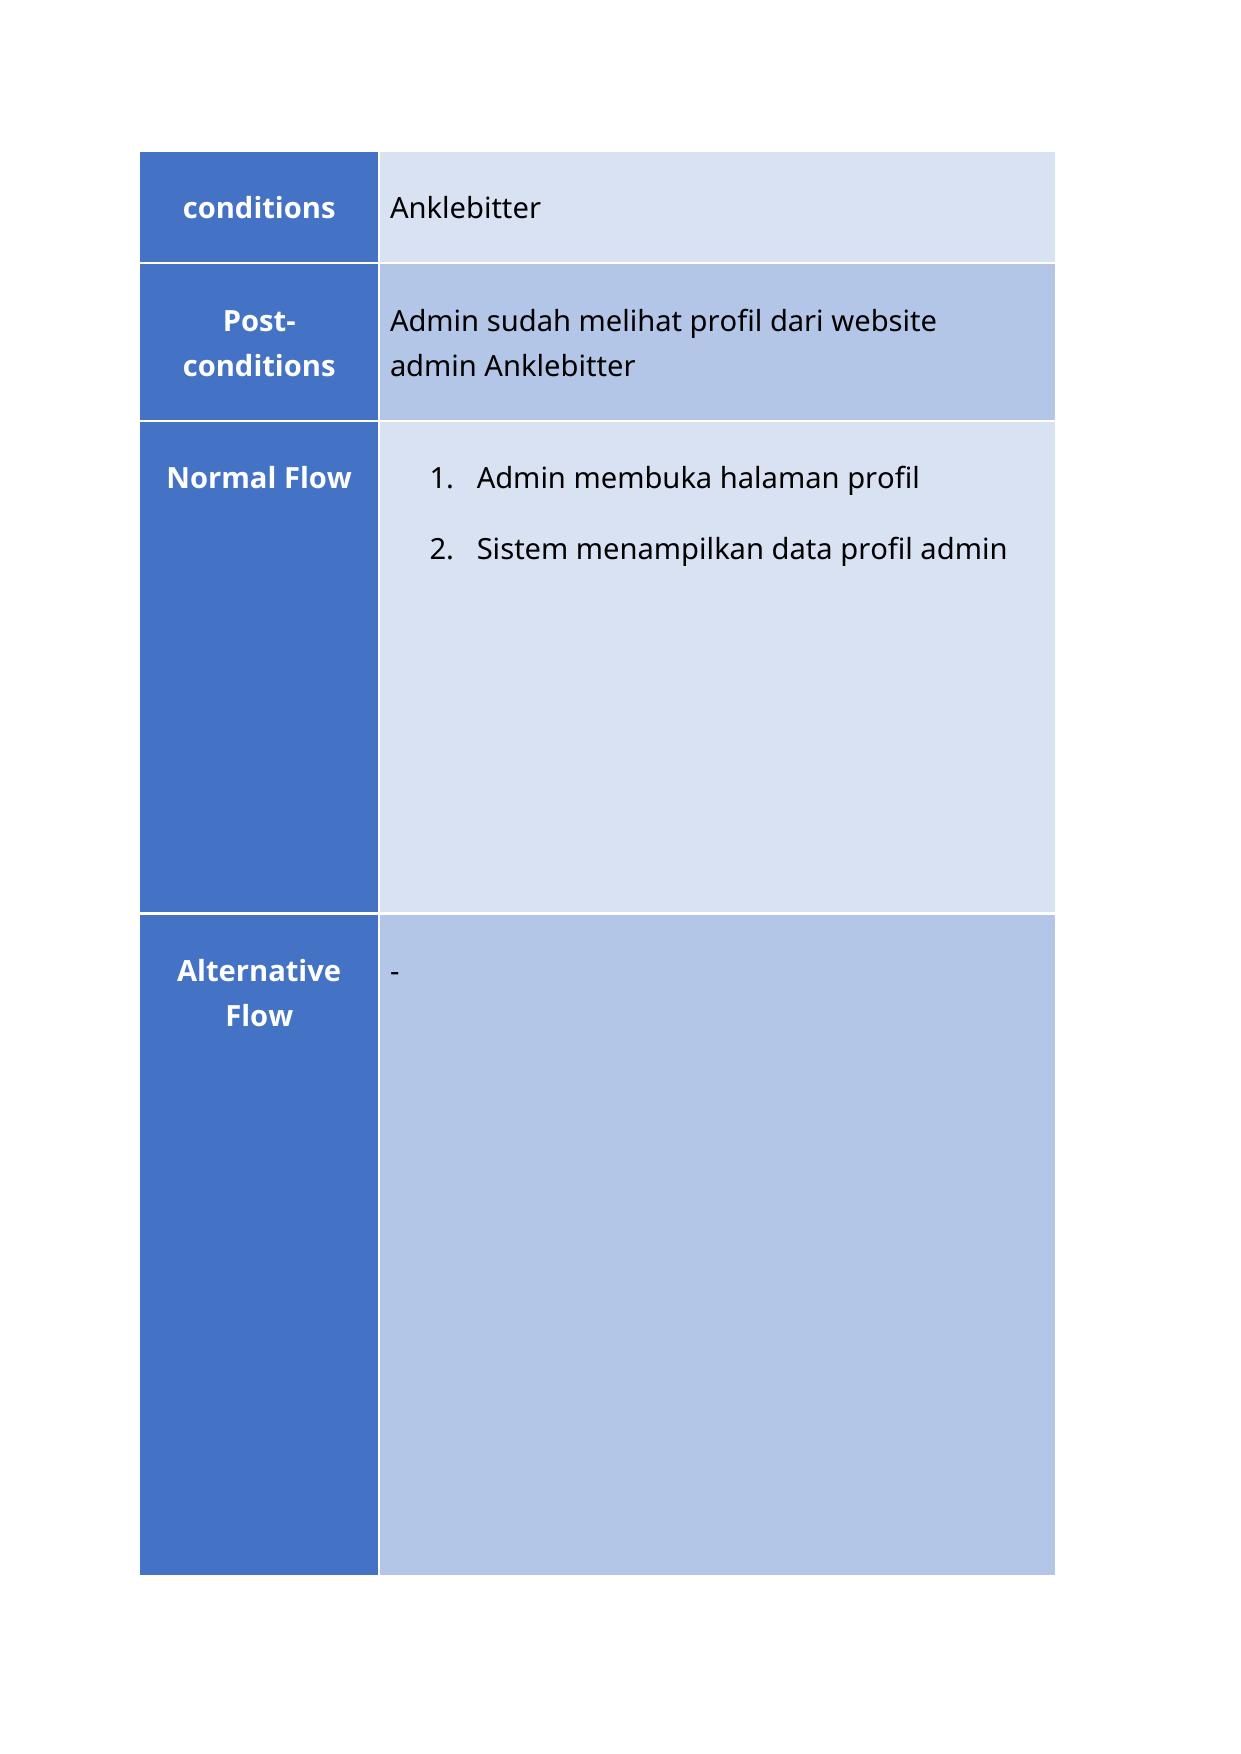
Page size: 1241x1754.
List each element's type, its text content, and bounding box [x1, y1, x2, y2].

table_cell Pre-conditions [140, 152, 378, 262]
table_cell - [380, 915, 1055, 1575]
table_cell Post-conditions [140, 264, 378, 420]
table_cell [380, 152, 1055, 262]
table_cell 1. Admin membuka halaman profil 2. Sistem menampilkan data profil admin [380, 422, 1055, 912]
table_cell Alternative Flow [140, 915, 378, 1575]
table_cell Admin sudah melihat profil dari website admin Anklebitter [380, 264, 1055, 420]
table_cell Normal Flow [140, 422, 378, 912]
